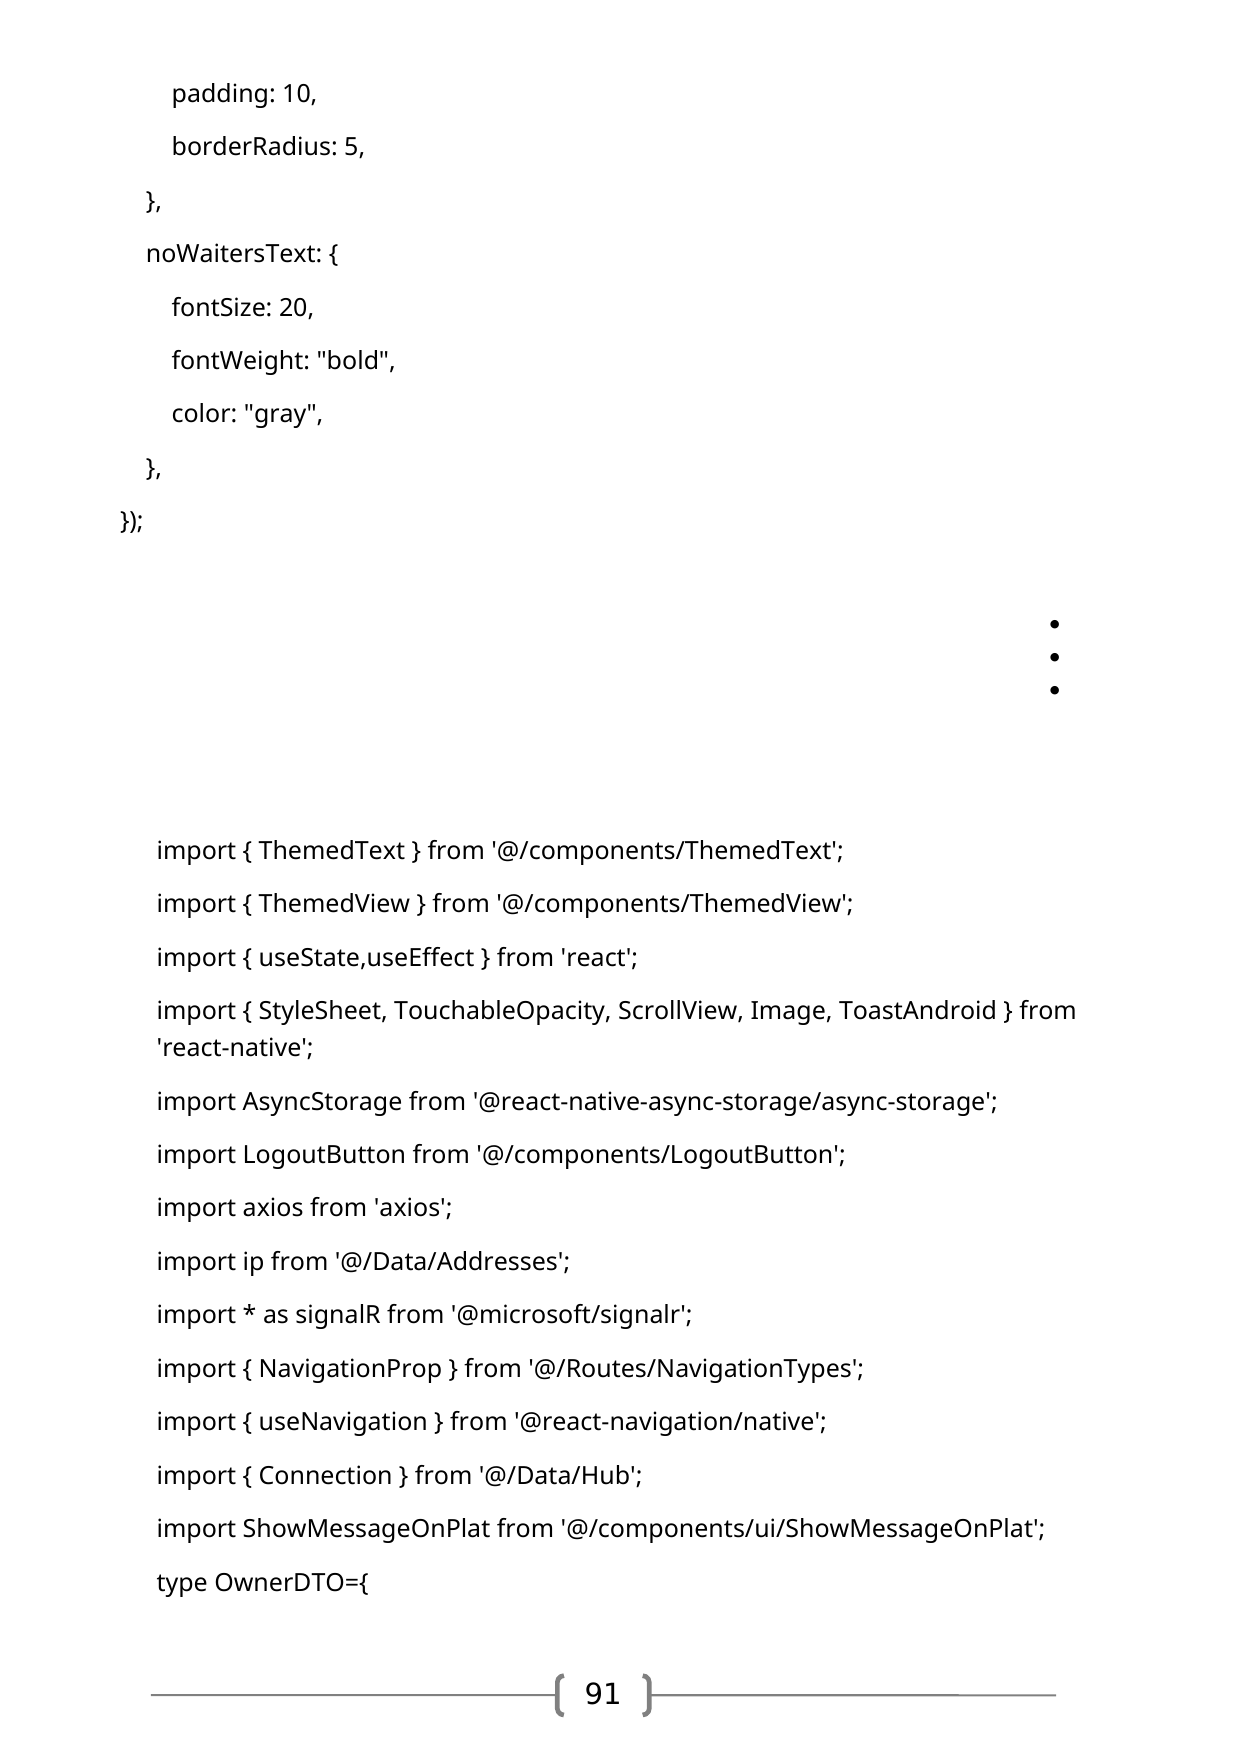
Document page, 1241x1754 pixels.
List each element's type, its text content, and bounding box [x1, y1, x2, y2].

text type OwnerDTO={ [156, 1564, 1088, 1598]
text color: "gray", [120, 396, 1088, 430]
text padding: 10, [120, 75, 1088, 109]
text import ShowMessageOnPlat from '@/components/ui/ShowMessageOnPlat'; [156, 1511, 1088, 1545]
text import { NavigationProp } from '@/Routes/NavigationTypes'; [156, 1350, 1088, 1384]
text import ip from '@/Data/Addresses'; [156, 1243, 1088, 1278]
text import { ThemedText } from '@/components/ThemedText'; [156, 833, 1088, 867]
text import { StyleSheet, TouchableOpacity, ScrollView, Image, ToastAndroid } from 'react-native'; [156, 993, 1088, 1064]
text }); [120, 503, 1088, 537]
text }, [120, 449, 1088, 483]
text import { ThemedView } from '@/components/ThemedView'; [156, 886, 1088, 920]
text import LogoutButton from '@/components/LogoutButton'; [156, 1137, 1088, 1171]
text import AsyncStorage from '@react-native-async-storage/async-storage'; [156, 1083, 1088, 1117]
text }, [120, 182, 1088, 216]
text import { useNavigation } from '@react-navigation/native'; [156, 1404, 1088, 1438]
text noWaitersText: { [120, 236, 1088, 270]
text import { Connection } from '@/Data/Hub'; [156, 1457, 1088, 1491]
text import * as signalR from '@microsoft/signalr'; [156, 1297, 1088, 1331]
text import axios from 'axios'; [156, 1190, 1088, 1224]
text borderRadius: 5, [120, 129, 1088, 163]
text fontSize: 20, [120, 289, 1088, 323]
text fontWeight: "bold", [120, 343, 1088, 377]
text import { useState,useEffect } from 'react'; [156, 939, 1088, 974]
